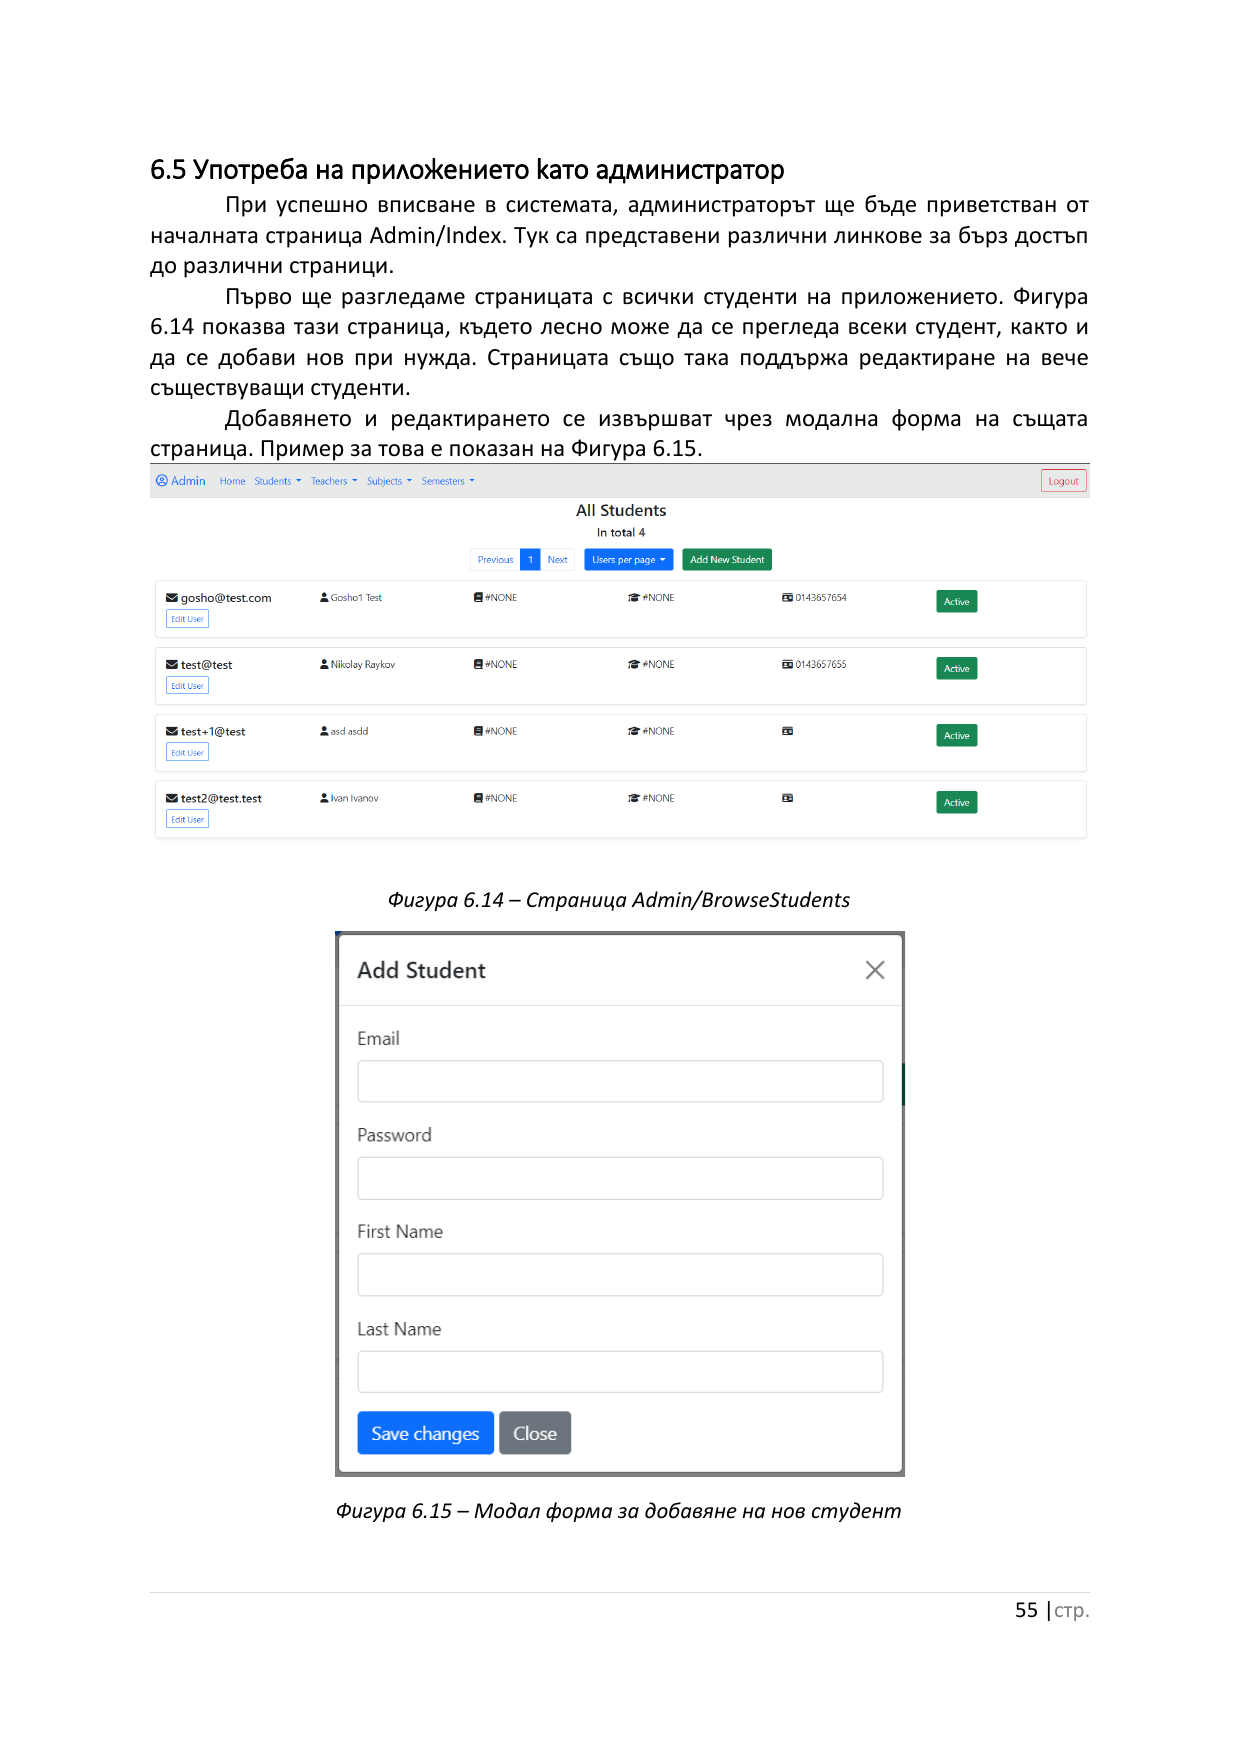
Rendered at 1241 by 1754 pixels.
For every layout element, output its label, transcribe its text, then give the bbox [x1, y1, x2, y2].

text Добавянето и редактирането се извършват чрез модална форма на същата страница. Пример за това е показан на Фигура 6.15. [150, 402, 1090, 463]
picture [150, 463, 1091, 866]
picture [335, 931, 905, 1477]
text При успешно вписване в системата, администраторът ще бъде приветстван от началната страница Admin/Index. Тук са представени различни линкове за бърз достъп до различни страници. [150, 188, 1090, 280]
subtitle 6.5 Употреба на приложението като администратор [150, 150, 1090, 186]
text Фигура 6.14 – Страница Admin/BrowseStudents [150, 885, 1090, 913]
text Първо ще разгледаме страницата с всички студенти на приложението. Фигура 6.14 показва тази страница, където лесно може да се прегледа всеки студент, както и да се добави нов при нужда. Страницата също така поддържа редактиране на вече съществуващи студенти. [150, 280, 1090, 402]
text Фигура 6.15 – Модал форма за добавяне на нов студент [150, 1496, 1090, 1524]
